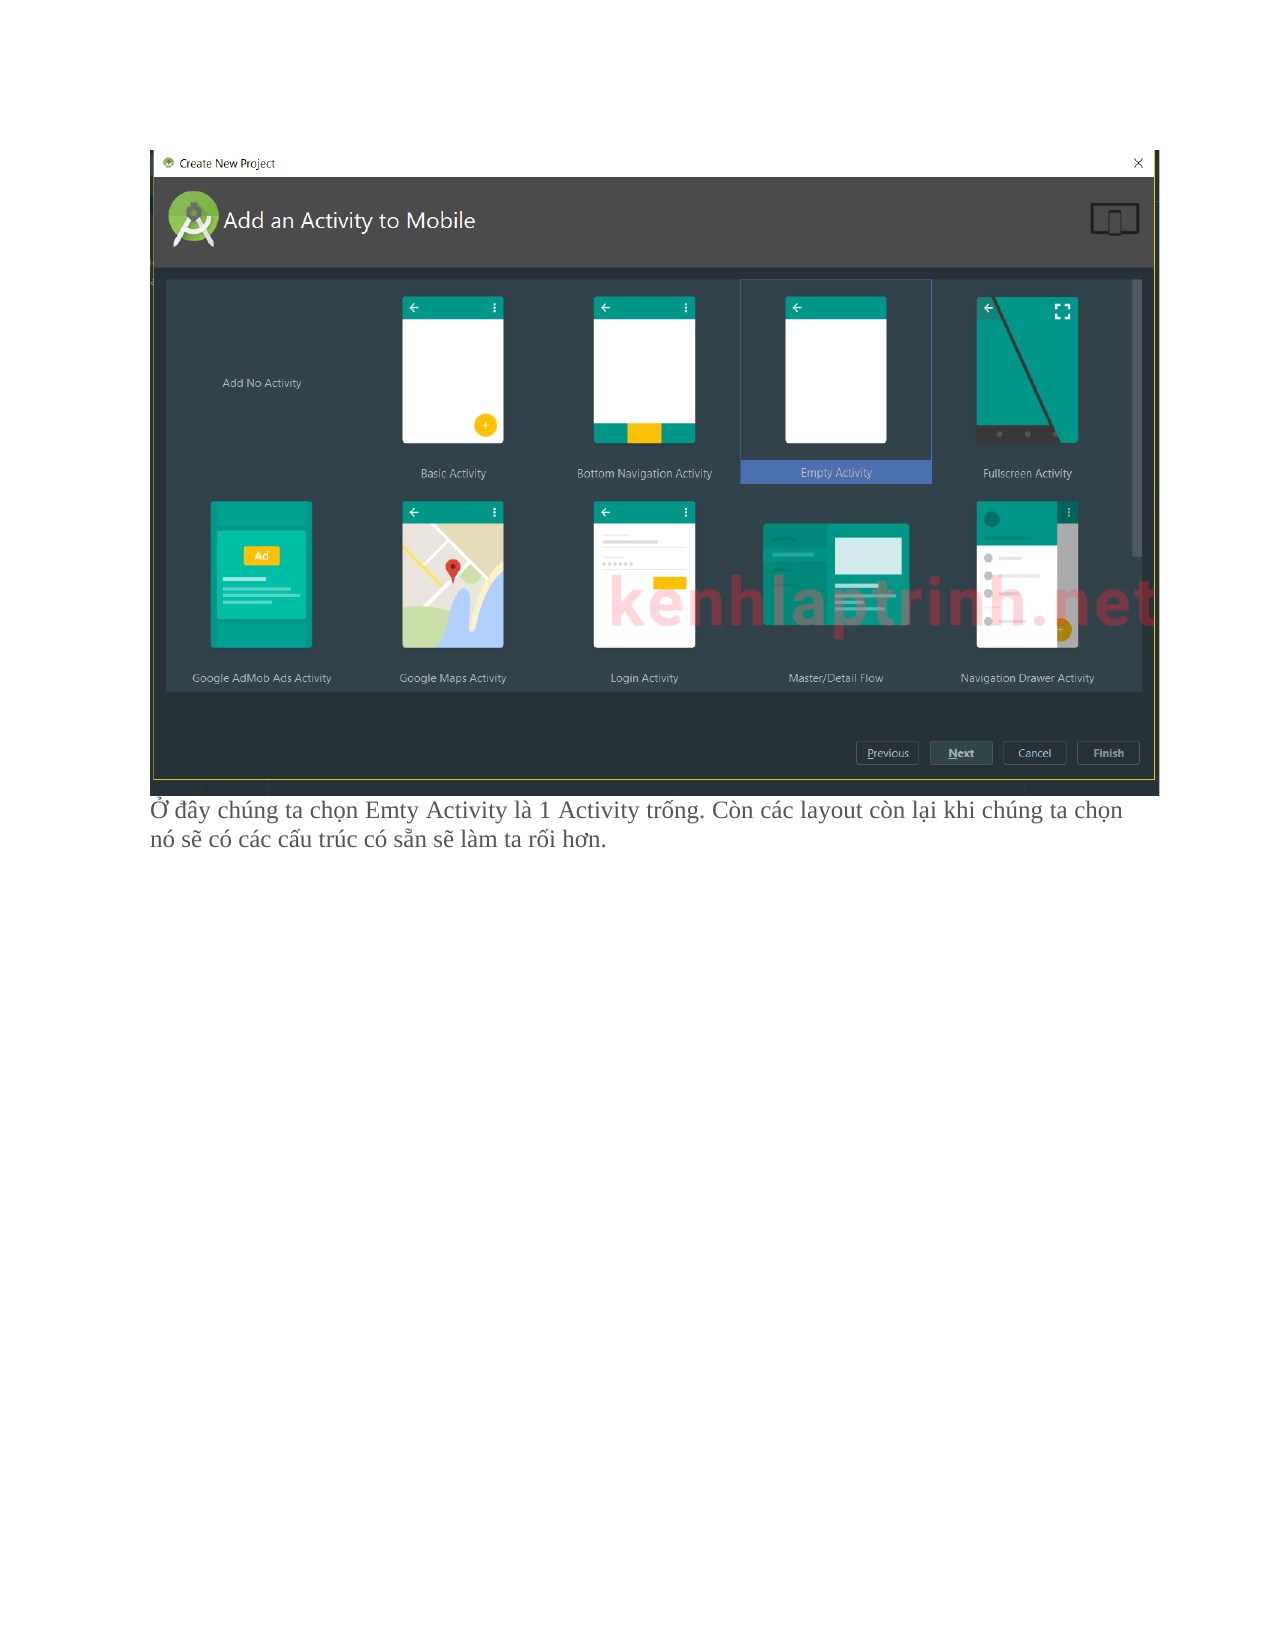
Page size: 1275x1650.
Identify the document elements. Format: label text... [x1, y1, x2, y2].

text Ở đây chúng ta chọn Emty Activity là 1 Activity trống. Còn các layout còn lại khi chúng ta chọn nó sẽ có các cấu trúc có sẵn sẽ làm ta rối hơn. [150, 796, 1125, 853]
picture [150, 150, 1160, 796]
